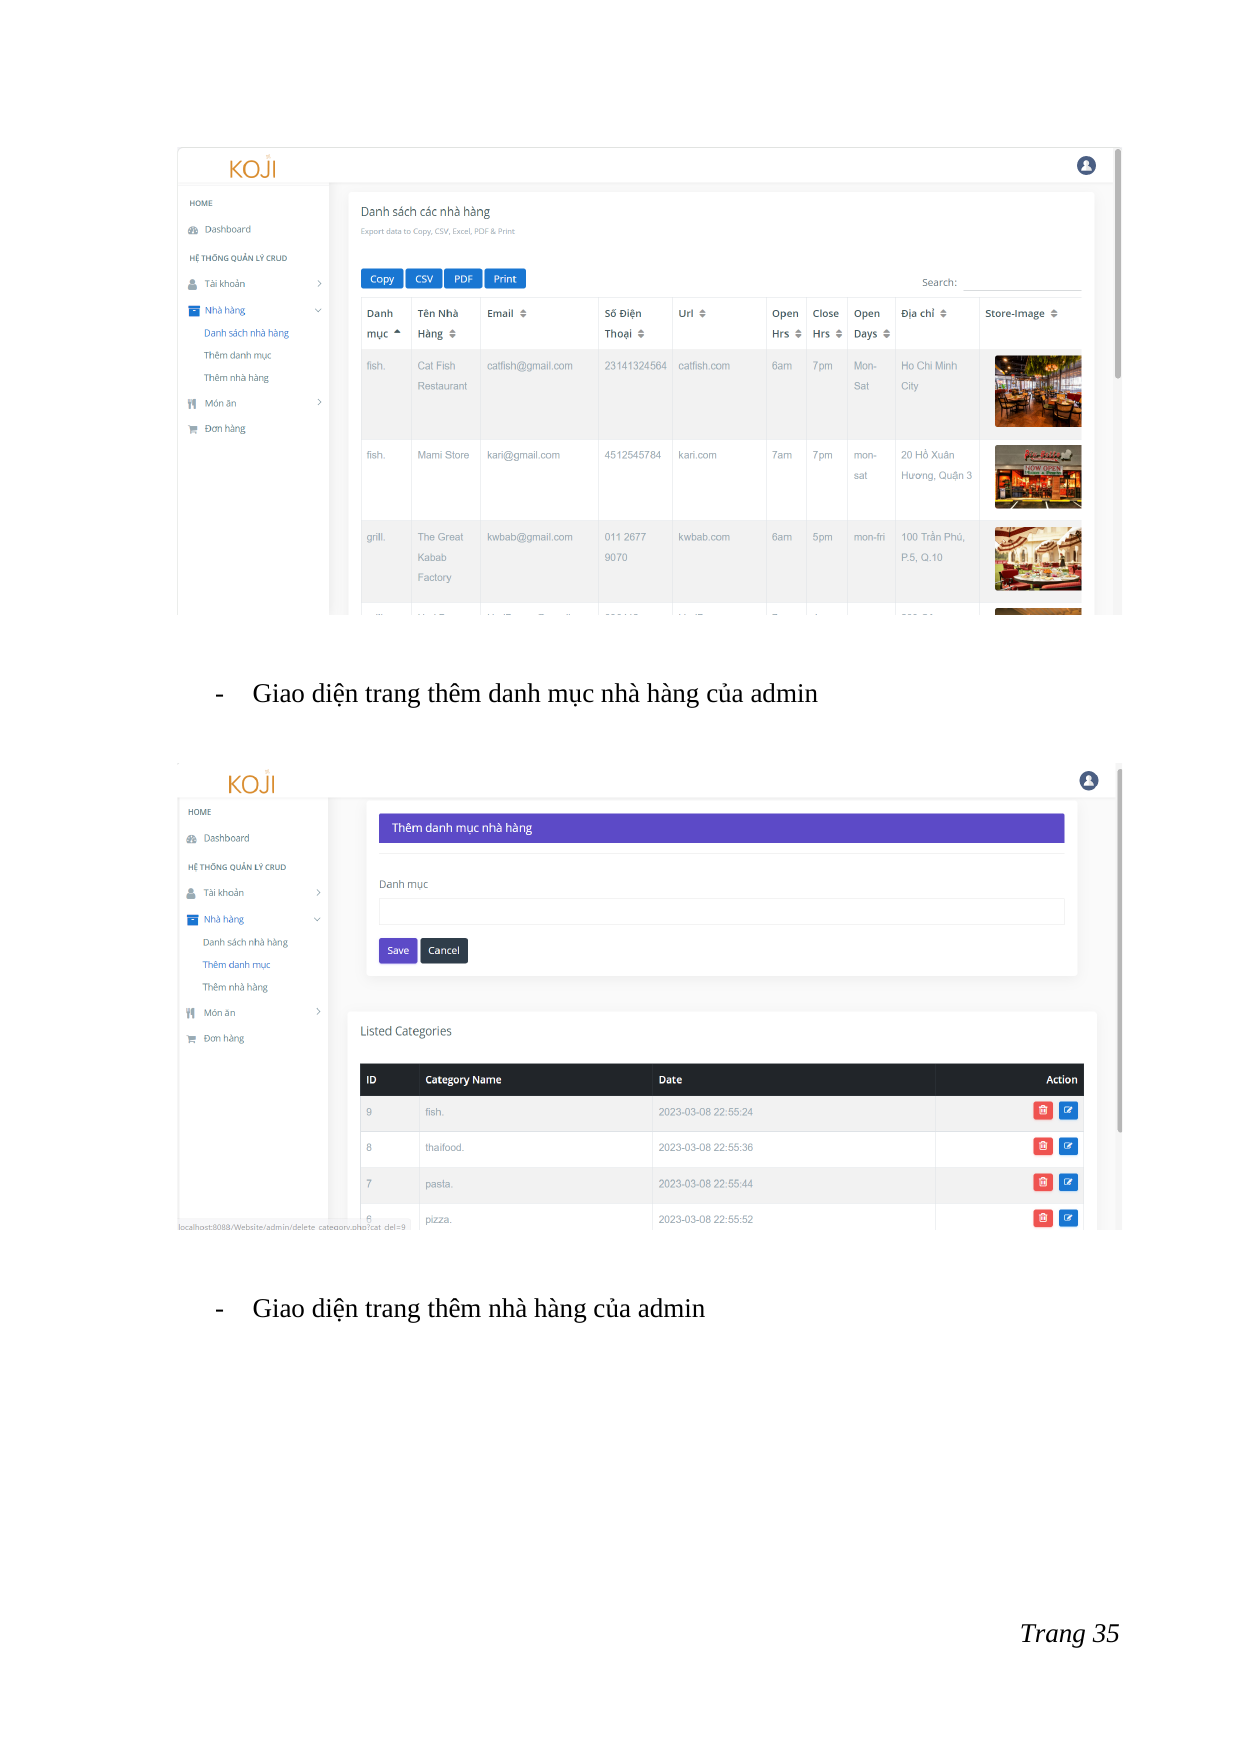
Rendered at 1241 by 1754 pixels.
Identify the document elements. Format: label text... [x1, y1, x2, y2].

list Giao diện trang thêm danh mục nhà hàng của admin [215, 677, 1122, 708]
picture [177, 763, 1123, 1230]
picture [177, 147, 1123, 615]
list Giao diện trang thêm nhà hàng của admin [215, 1292, 1122, 1323]
